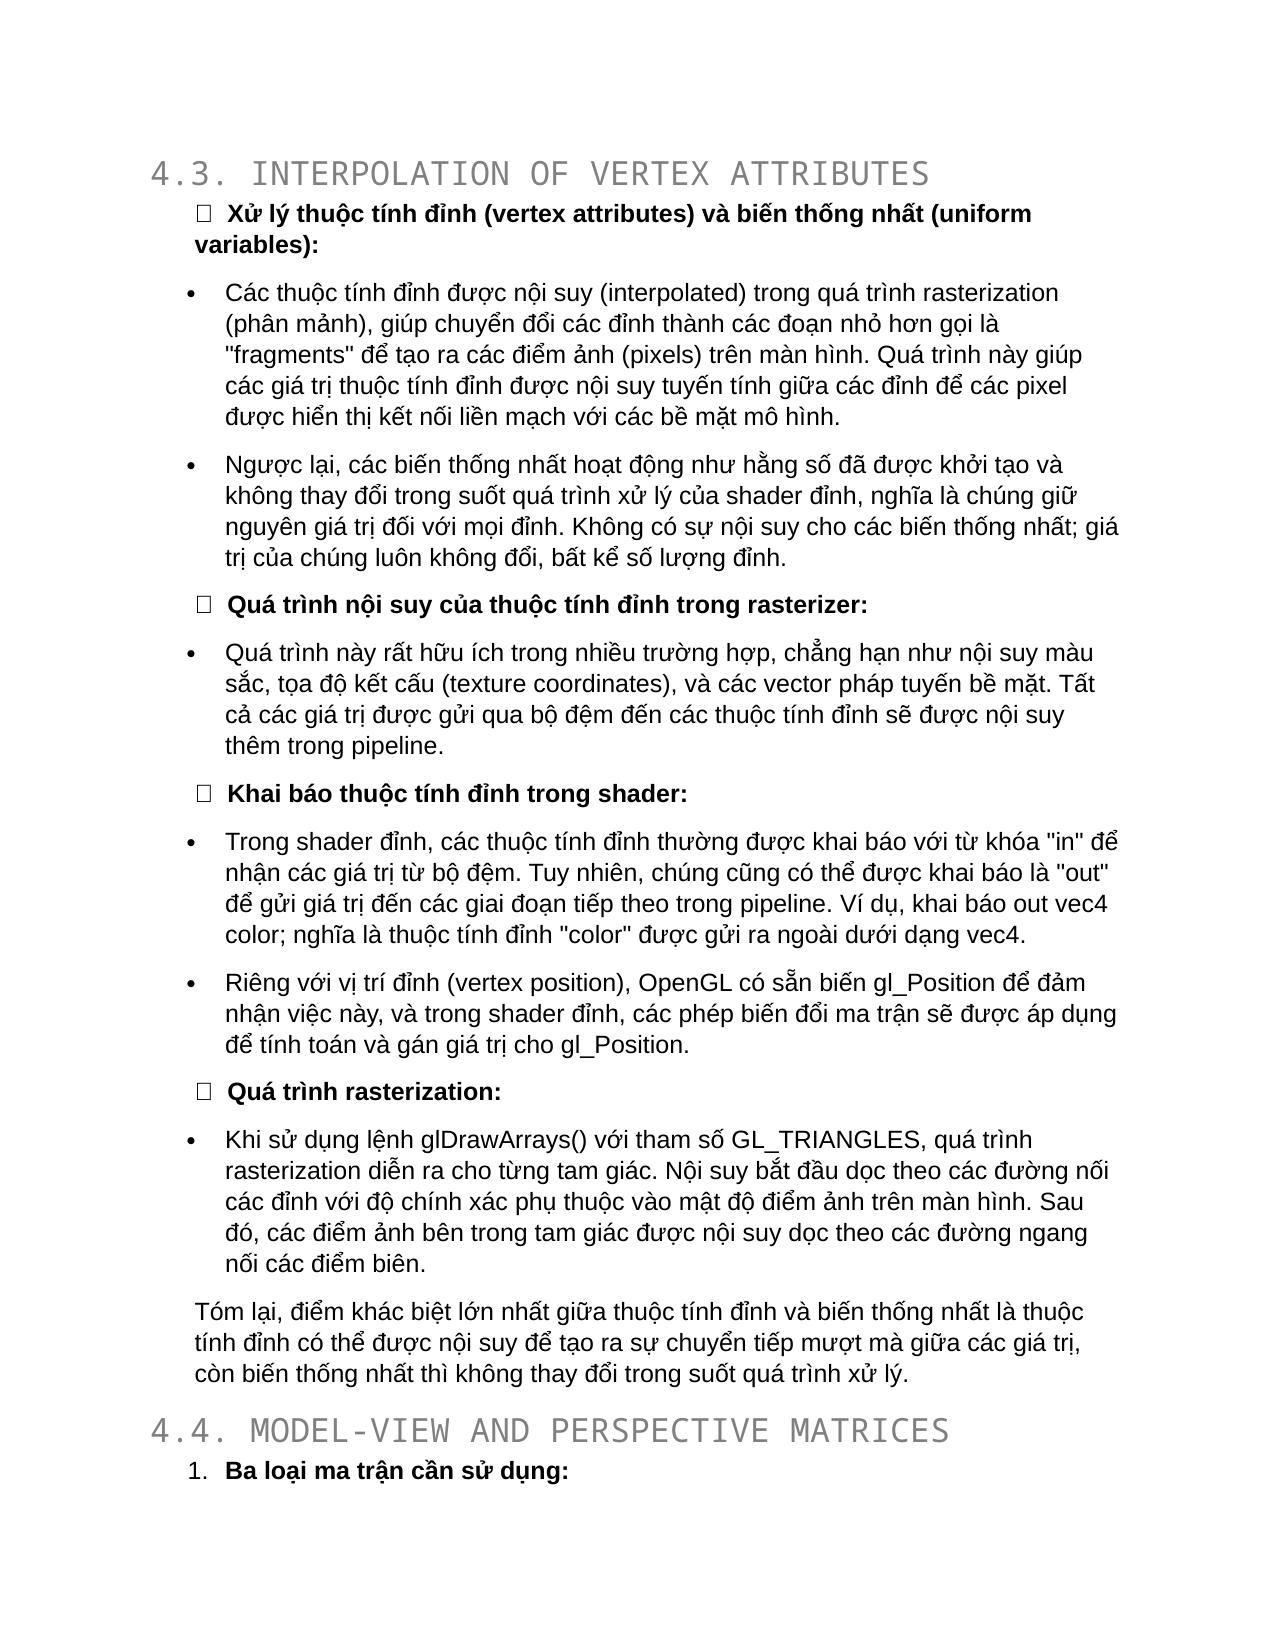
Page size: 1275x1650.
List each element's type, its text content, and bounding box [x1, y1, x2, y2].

text Tóm lại, điểm khác biệt lớn nhất giữa thuộc tính đỉnh và biến thống nhất là thuộc tính đỉnh có thể được nội suy để tạo ra sự chuyển tiếp mượt mà giữa các giá trị, còn biến thống nhất thì không thay đổi trong suốt quá trình xử lý. [194, 1297, 1125, 1388]
list Các thuộc tính đỉnh được nội suy (interpolated) trong quá trình rasterization (phân mảnh), giúp chuyển đổi các đỉnh thành các đoạn nhỏ hơn gọi là "fragments" để tạo ra các điểm ảnh (pixels) trên màn hình. Quá trình này giúp các giá trị thuộc tính đỉnh được nội suy tuyến tính giữa các đỉnh để các pixel được hiển thị kết nối liền mạch với các bề mặt mô hình. [187, 278, 1125, 431]
list Riêng với vị trí đỉnh (vertex position), OpenGL có sẵn biến gl_Position để đảm nhận việc này, và trong shader đỉnh, các phép biến đổi ma trận sẽ được áp dụng để tính toán và gán giá trị cho gl_Position. [187, 967, 1125, 1058]
text  Quá trình nội suy của thuộc tính đỉnh trong rasterizer: [194, 590, 1125, 619]
text  Quá trình rasterization: [194, 1077, 1125, 1106]
text  Xử lý thuộc tính đỉnh (vertex attributes) và biến thống nhất (uniform variables): [194, 199, 1125, 259]
subtitle 4.3. INTERPOLATION OF VERTEX ATTRIBUTES [150, 150, 1125, 195]
list Quá trình này rất hữu ích trong nhiều trường hợp, chẳng hạn như nội suy màu sắc, tọa độ kết cấu (texture coordinates), và các vector pháp tuyến bề mặt. Tất cả các giá trị được gửi qua bộ đệm đến các thuộc tính đỉnh sẽ được nội suy thêm trong pipeline. [187, 638, 1125, 760]
list Trong shader đỉnh, các thuộc tính đỉnh thường được khai báo với từ khóa "in" để nhận các giá trị từ bộ đệm. Tuy nhiên, chúng cũng có thể được khai báo là "out" để gửi giá trị đến các giai đoạn tiếp theo trong pipeline. Ví dụ, khai báo out vec4 color; nghĩa là thuộc tính đỉnh "color" được gửi ra ngoài dưới dạng vec4. [187, 827, 1125, 948]
subtitle 4.4. MODEL-VIEW AND PERSPECTIVE MATRICES [150, 1407, 1125, 1452]
list Khi sử dụng lệnh glDrawArrays() với tham số GL_TRIANGLES, quá trình rasterization diễn ra cho từng tam giác. Nội suy bắt đầu dọc theo các đường nối các đỉnh với độ chính xác phụ thuộc vào mật độ điểm ảnh trên màn hình. Sau đó, các điểm ảnh bên trong tam giác được nội suy dọc theo các đường ngang nối các điểm biên. [187, 1125, 1125, 1278]
list Ba loại ma trận cần sử dụng: [187, 1456, 1125, 1484]
text  Khai báo thuộc tính đỉnh trong shader: [194, 779, 1125, 808]
list Ngược lại, các biến thống nhất hoạt động như hằng số đã được khởi tạo và không thay đổi trong suốt quá trình xử lý của shader đỉnh, nghĩa là chúng giữ nguyên giá trị đối với mọi đỉnh. Không có sự nội suy cho các biến thống nhất; giá trị của chúng luôn không đổi, bất kể số lượng đỉnh. [187, 449, 1125, 571]
